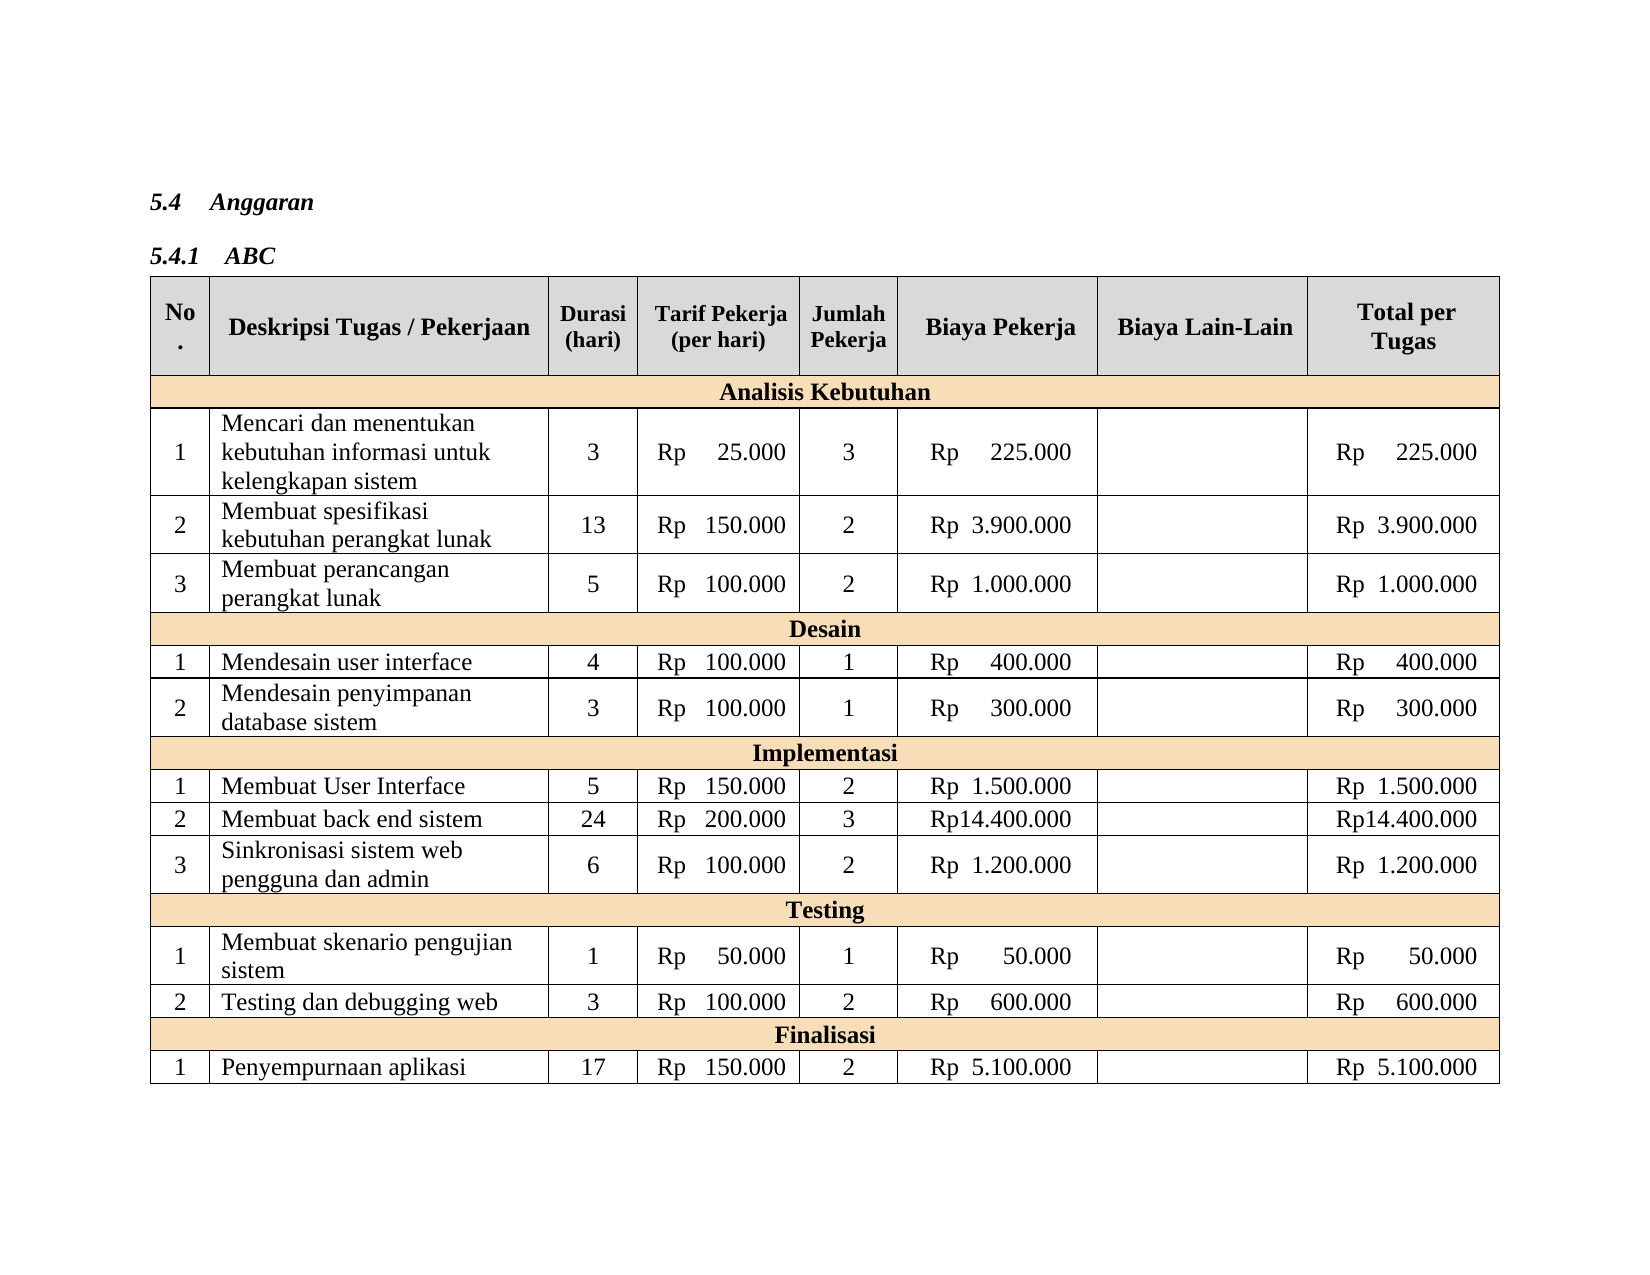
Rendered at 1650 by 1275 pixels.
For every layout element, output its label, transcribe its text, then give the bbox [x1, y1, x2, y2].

table_header Biaya Lain-Lain [1098, 277, 1307, 375]
table_cell [1098, 803, 1307, 834]
table_cell Sinkronisasi sistem web pengguna dan admin [210, 836, 548, 893]
table_cell Mendesain user interface [210, 646, 548, 677]
table_cell Rp 100.000 [638, 679, 799, 736]
table_cell [1098, 1051, 1307, 1083]
table_cell Finalisasi [151, 1018, 1499, 1050]
table_cell 5 [549, 554, 637, 612]
table_cell Rp 1.000.000 [1308, 554, 1499, 612]
table_cell 1 [549, 927, 637, 984]
table_cell 2 [800, 770, 897, 802]
table_cell 1 [151, 646, 209, 677]
table_cell Rp 225.000 [898, 409, 1097, 495]
table_cell 1 [151, 1051, 209, 1083]
table_cell Rp 25.000 [638, 409, 799, 495]
table_cell Rp 3.900.000 [1308, 496, 1499, 553]
table_cell Rp 150.000 [638, 1051, 799, 1083]
table_cell Membuat spesifikasi kebutuhan perangkat lunak [210, 496, 548, 553]
table_cell Rp 225.000 [1308, 409, 1499, 495]
subtitle ABC [150, 241, 1500, 270]
table_cell Rp 50.000 [638, 927, 799, 984]
table_cell 3 [151, 554, 209, 612]
table_cell Rp 600.000 [1308, 985, 1499, 1017]
table_cell 1 [151, 409, 209, 495]
table_cell Testing [151, 894, 1499, 926]
table_header No. [151, 277, 209, 375]
table_cell Rp 1.500.000 [898, 770, 1097, 802]
table_cell [1098, 770, 1307, 802]
table_cell Penyempurnaan aplikasi [210, 1051, 548, 1083]
table_cell Membuat back end sistem [210, 803, 548, 834]
table_cell [1098, 836, 1307, 893]
table_cell Rp14.400.000 [1308, 803, 1499, 834]
table_cell 1 [800, 927, 897, 984]
table_cell 6 [549, 836, 637, 893]
table_cell Rp 600.000 [898, 985, 1097, 1017]
table_cell 3 [800, 409, 897, 495]
table_cell Rp 1.500.000 [1308, 770, 1499, 802]
table_cell Rp 5.100.000 [1308, 1051, 1499, 1083]
table_cell Testing dan debugging web [210, 985, 548, 1017]
table_cell [1098, 646, 1307, 677]
table_header Total per Tugas [1308, 277, 1499, 375]
table_cell 3 [549, 679, 637, 736]
table_cell 3 [549, 985, 637, 1017]
table_cell Rp 300.000 [898, 679, 1097, 736]
table_cell 2 [800, 496, 897, 553]
table_cell 2 [800, 1051, 897, 1083]
table_header Biaya Pekerja [898, 277, 1097, 375]
table_cell Membuat perancangan perangkat lunak [210, 554, 548, 612]
table_cell 3 [151, 836, 209, 893]
table_cell 1 [151, 927, 209, 984]
table_cell 5 [549, 770, 637, 802]
table_header Deskripsi Tugas / Pekerjaan [210, 277, 548, 375]
table_cell 3 [800, 803, 897, 834]
table_cell Rp 1.200.000 [1308, 836, 1499, 893]
table_cell 2 [800, 985, 897, 1017]
table_cell 2 [800, 554, 897, 612]
table_cell 17 [549, 1051, 637, 1083]
table_cell Rp 50.000 [1308, 927, 1499, 984]
table_cell Implementasi [151, 737, 1499, 769]
table_cell Membuat User Interface [210, 770, 548, 802]
table_cell [1098, 927, 1307, 984]
table_cell Mencari dan menentukan kebutuhan informasi untuk kelengkapan sistem [210, 409, 548, 495]
table_cell [1098, 496, 1307, 553]
table_cell Rp 400.000 [898, 646, 1097, 677]
table_cell [1098, 985, 1307, 1017]
table_cell Rp 50.000 [898, 927, 1097, 984]
table_cell 2 [151, 679, 209, 736]
table_cell Rp 100.000 [638, 836, 799, 893]
table_cell [1098, 679, 1307, 736]
table_cell 1 [800, 679, 897, 736]
table_cell 2 [800, 836, 897, 893]
table_cell 24 [549, 803, 637, 834]
table_cell 2 [151, 496, 209, 553]
table_cell [1098, 554, 1307, 612]
table_header Durasi (hari) [549, 277, 637, 375]
table_header Jumlah Pekerja [800, 277, 897, 375]
table_cell Rp 150.000 [638, 496, 799, 553]
subtitle Anggaran [150, 187, 1500, 216]
table_cell Rp 100.000 [638, 646, 799, 677]
table_header Tarif Pekerja (per hari) [638, 277, 799, 375]
table_cell Rp 100.000 [638, 985, 799, 1017]
table_cell Rp 1.200.000 [898, 836, 1097, 893]
table_cell 13 [549, 496, 637, 553]
table_cell Mendesain penyimpanan database sistem [210, 679, 548, 736]
table_cell 2 [151, 985, 209, 1017]
table_cell Rp 400.000 [1308, 646, 1499, 677]
table_cell Rp 150.000 [638, 770, 799, 802]
table_cell Rp 300.000 [1308, 679, 1499, 736]
table_cell Analisis Kebutuhan [151, 376, 1499, 407]
table_cell Rp14.400.000 [898, 803, 1097, 834]
table_cell 3 [549, 409, 637, 495]
table_cell Rp 3.900.000 [898, 496, 1097, 553]
table_cell Rp 5.100.000 [898, 1051, 1097, 1083]
table_cell 1 [151, 770, 209, 802]
table_cell 2 [151, 803, 209, 834]
table_cell Rp 200.000 [638, 803, 799, 834]
table_cell 1 [800, 646, 897, 677]
table_cell Membuat skenario pengujian sistem [210, 927, 548, 984]
table_cell Rp 1.000.000 [898, 554, 1097, 612]
table_cell 4 [549, 646, 637, 677]
table_cell Desain [151, 613, 1499, 645]
table_cell Rp 100.000 [638, 554, 799, 612]
table_cell [1098, 409, 1307, 495]
